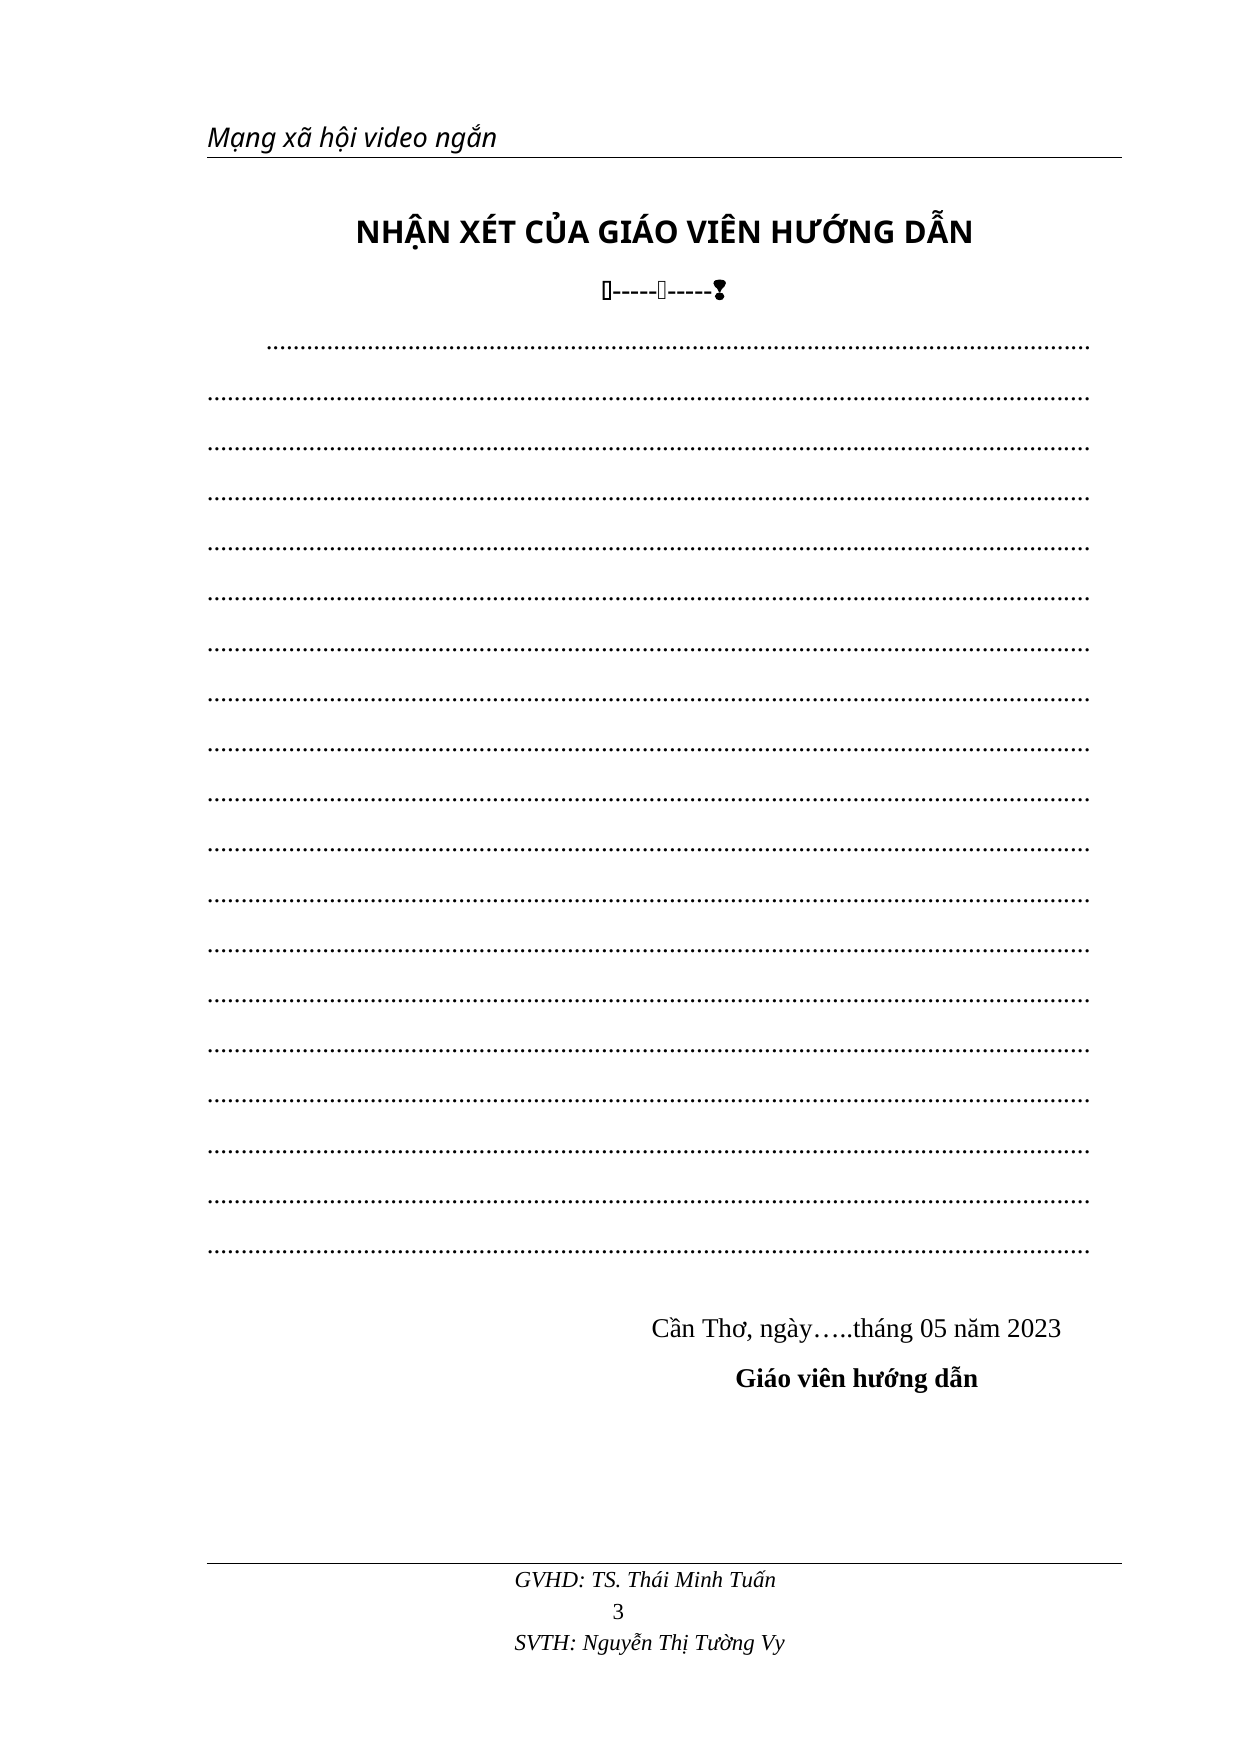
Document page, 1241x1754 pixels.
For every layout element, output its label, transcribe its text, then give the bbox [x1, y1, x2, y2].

text ---------- [207, 274, 1122, 305]
text Giáo viên hướng dẫn [207, 1362, 1122, 1393]
subtitle NHẬN XÉT CỦA GIÁO VIÊN HƯỚNG DẪN [207, 210, 1122, 253]
text Cần Thơ, ngày…..tháng 05 năm 2023 [207, 1278, 1122, 1343]
